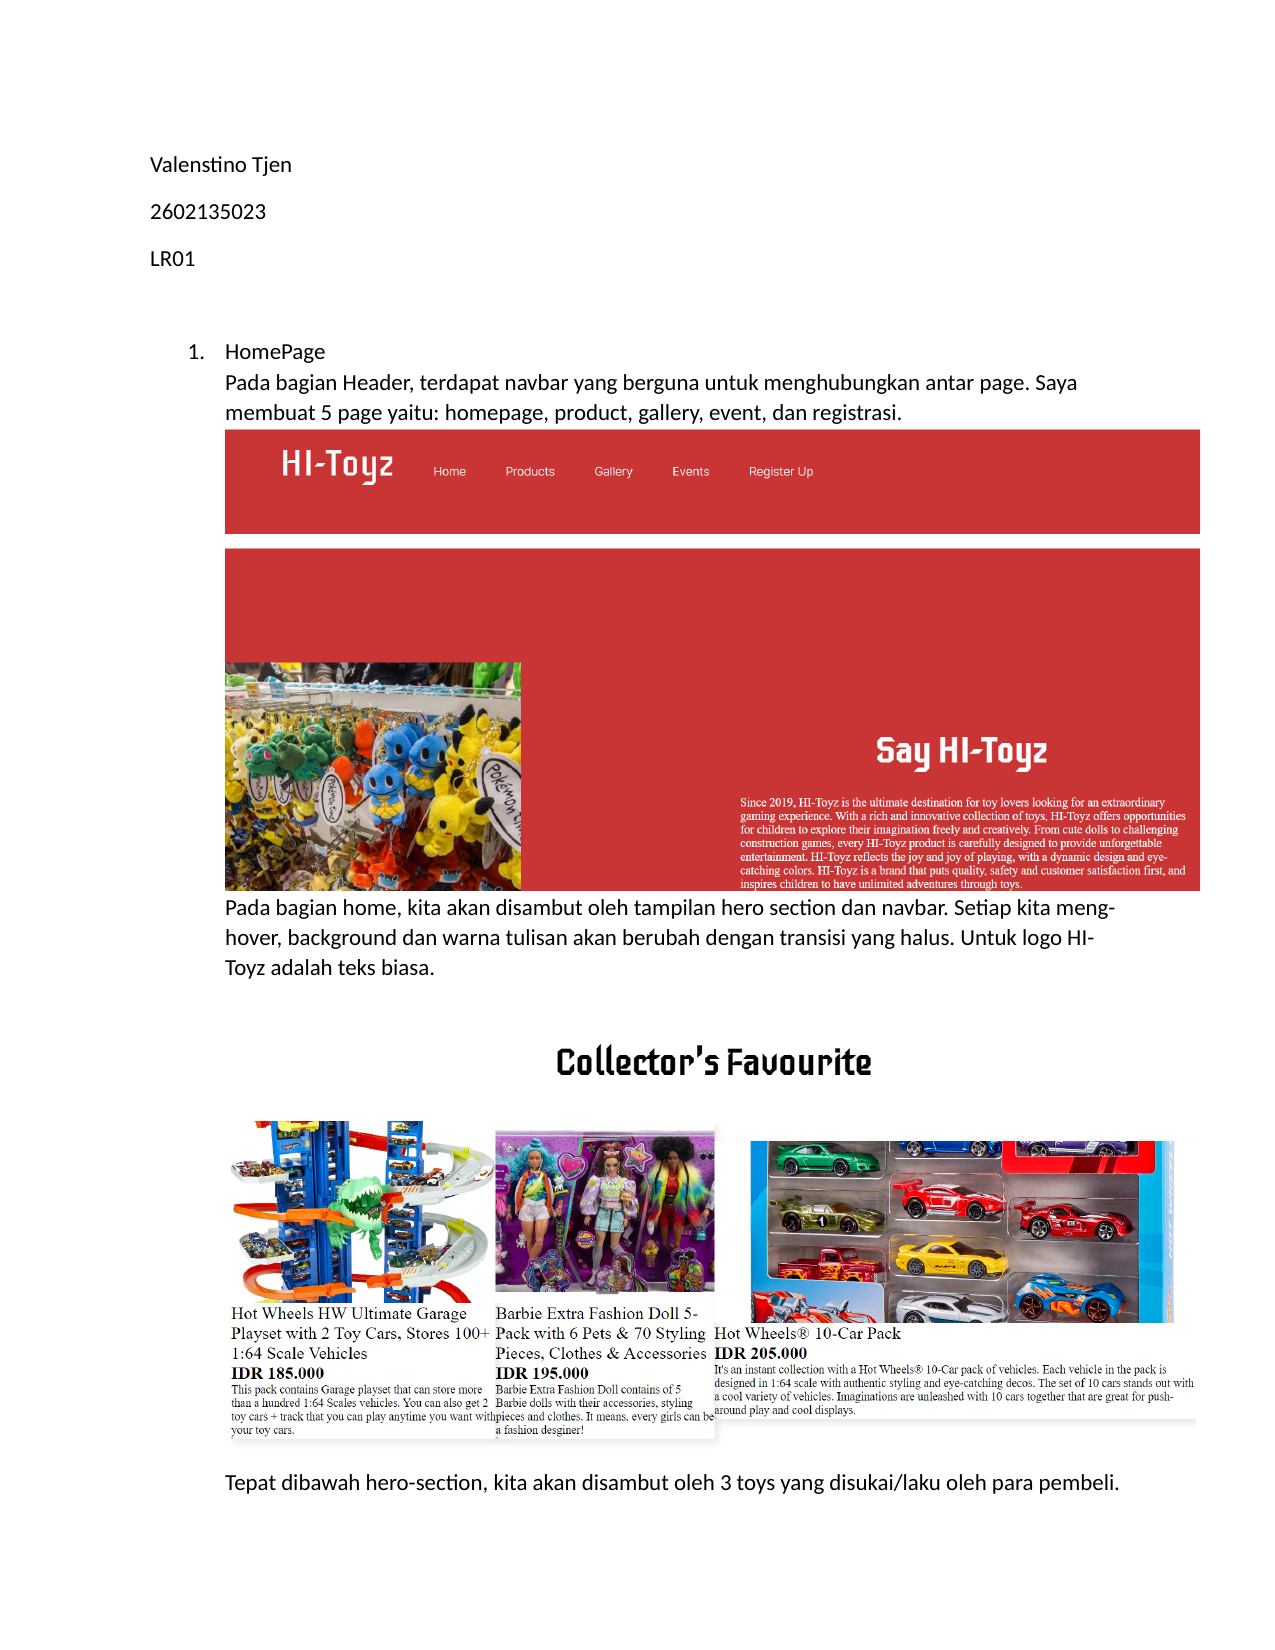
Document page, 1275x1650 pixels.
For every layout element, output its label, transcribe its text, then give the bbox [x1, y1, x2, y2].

text Valenstino Tjen [150, 150, 1125, 178]
text LR01 [150, 244, 1125, 272]
picture [225, 428, 1200, 891]
list HomePage [187, 337, 1125, 366]
list Pada bagian Header, terdapat navbar yang berguna untuk menghubungkan antar page. Saya membuat 5 page yaitu: homepage, product, gallery, event, dan registrasi. [225, 368, 1125, 426]
picture [225, 1013, 1200, 1467]
text 2602135023 [150, 197, 1125, 225]
list Tepat dibawah hero-section, kita akan disambut oleh 3 toys yang disukai/laku oleh para pembeli. [225, 1468, 1125, 1497]
list Pada bagian home, kita akan disambut oleh tampilan hero section dan navbar. Setiap kita meng-hover, background dan warna tulisan akan berubah dengan transisi yang halus. Untuk logo HI-Toyz adalah teks biasa. [225, 893, 1125, 981]
